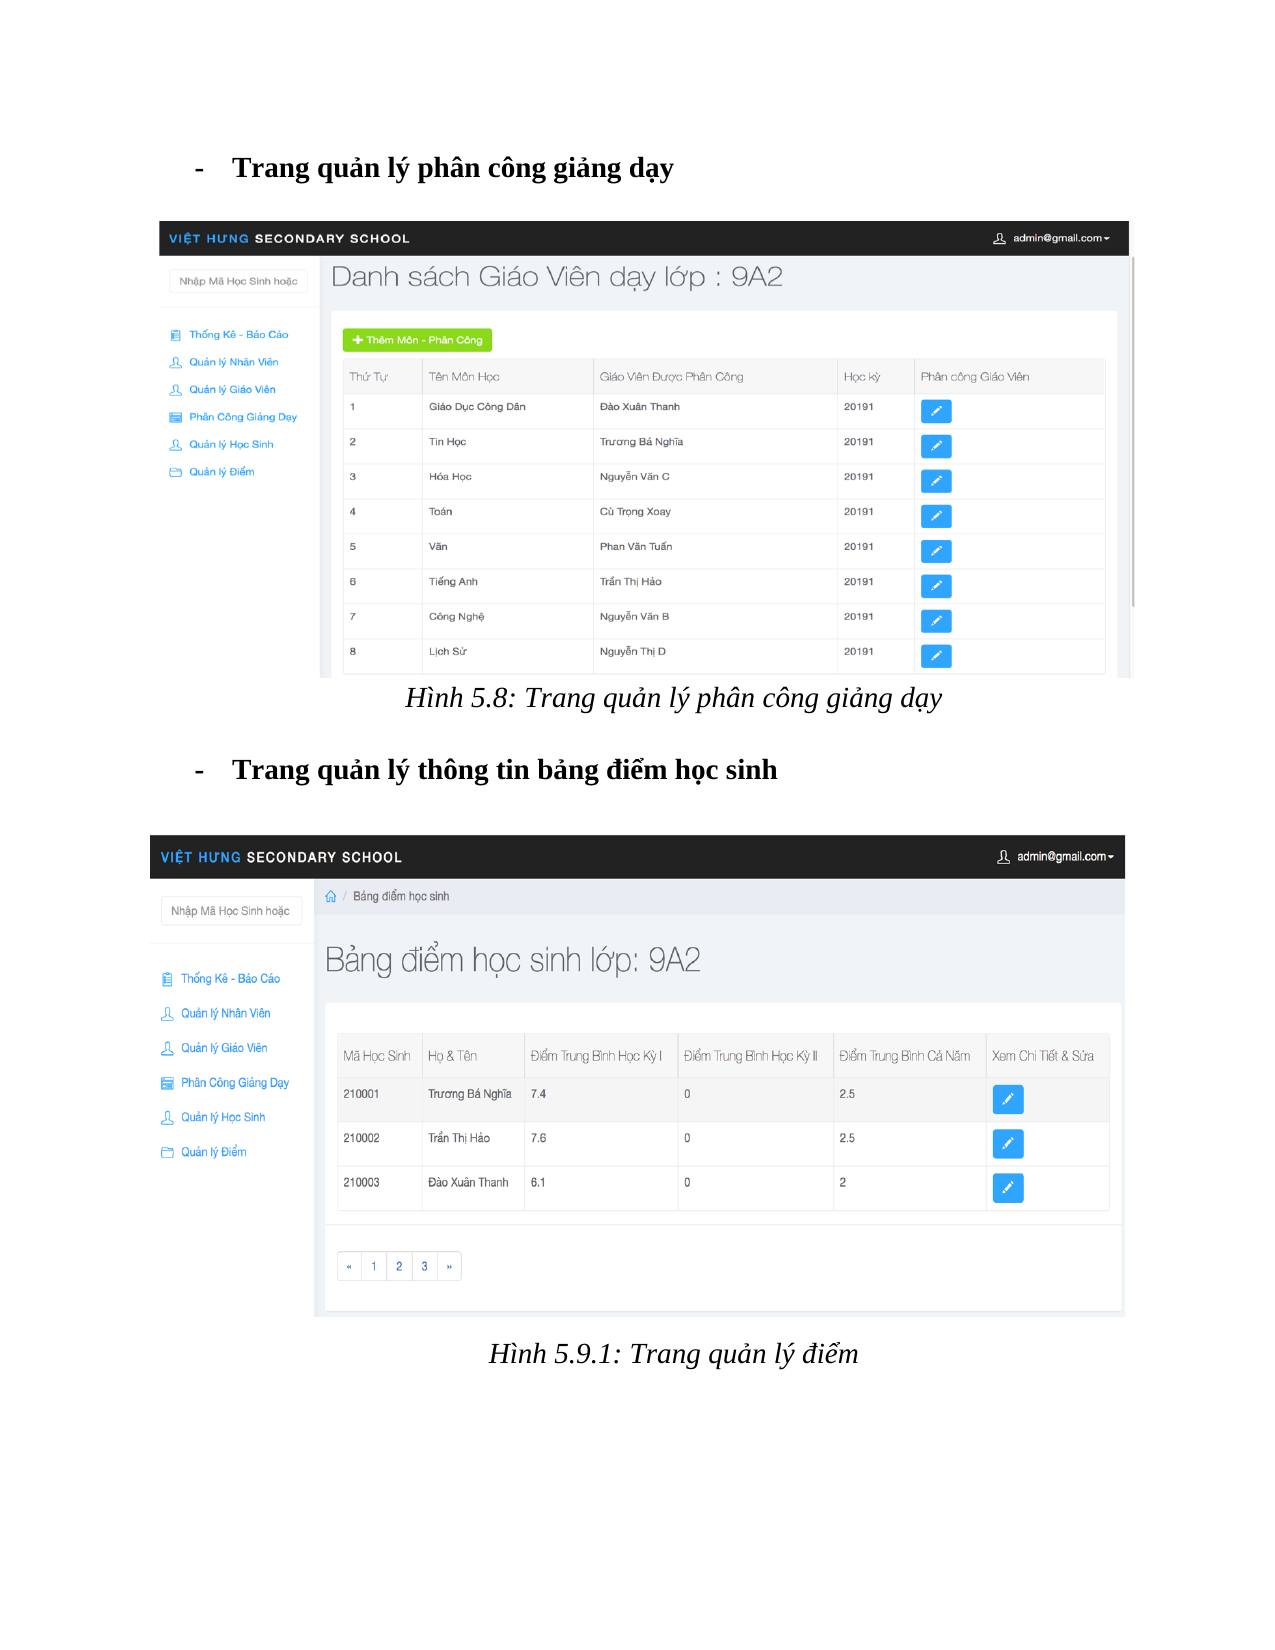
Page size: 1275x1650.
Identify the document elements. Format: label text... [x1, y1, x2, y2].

list Trang quản lý phân công giảng dạy [194, 150, 1125, 183]
list Hình 5.9.1: Trang quản lý điểm [225, 1336, 1125, 1369]
list Hình 5.8: Trang quản lý phân công giảng dạy [225, 680, 1125, 713]
list Trang quản lý thông tin bảng điểm học sinh [194, 752, 1125, 786]
picture [150, 834, 1125, 1317]
picture [159, 221, 1135, 678]
